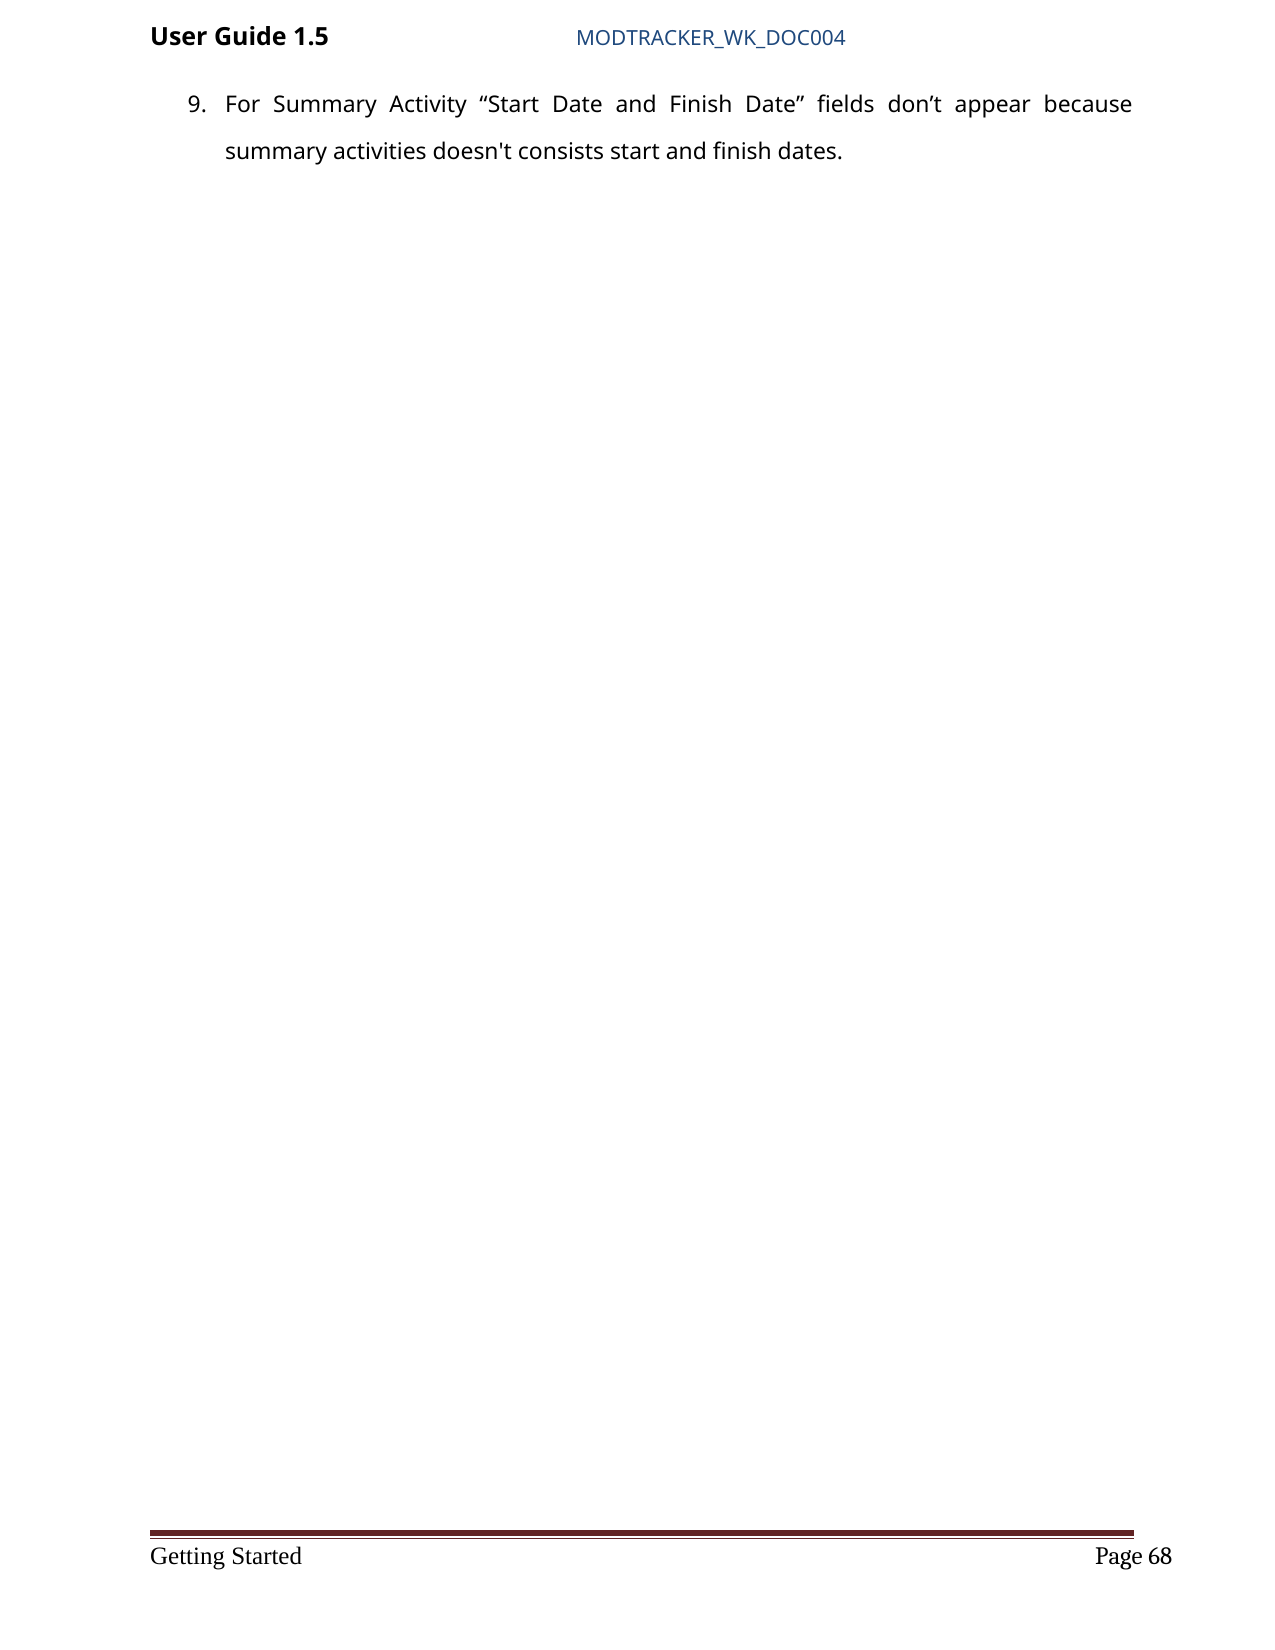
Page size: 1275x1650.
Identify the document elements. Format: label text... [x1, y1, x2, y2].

list For Summary Activity “Start Date and Finish Date” fields don’t appear because summary activities doesn't consists start and finish dates. [187, 88, 1134, 166]
